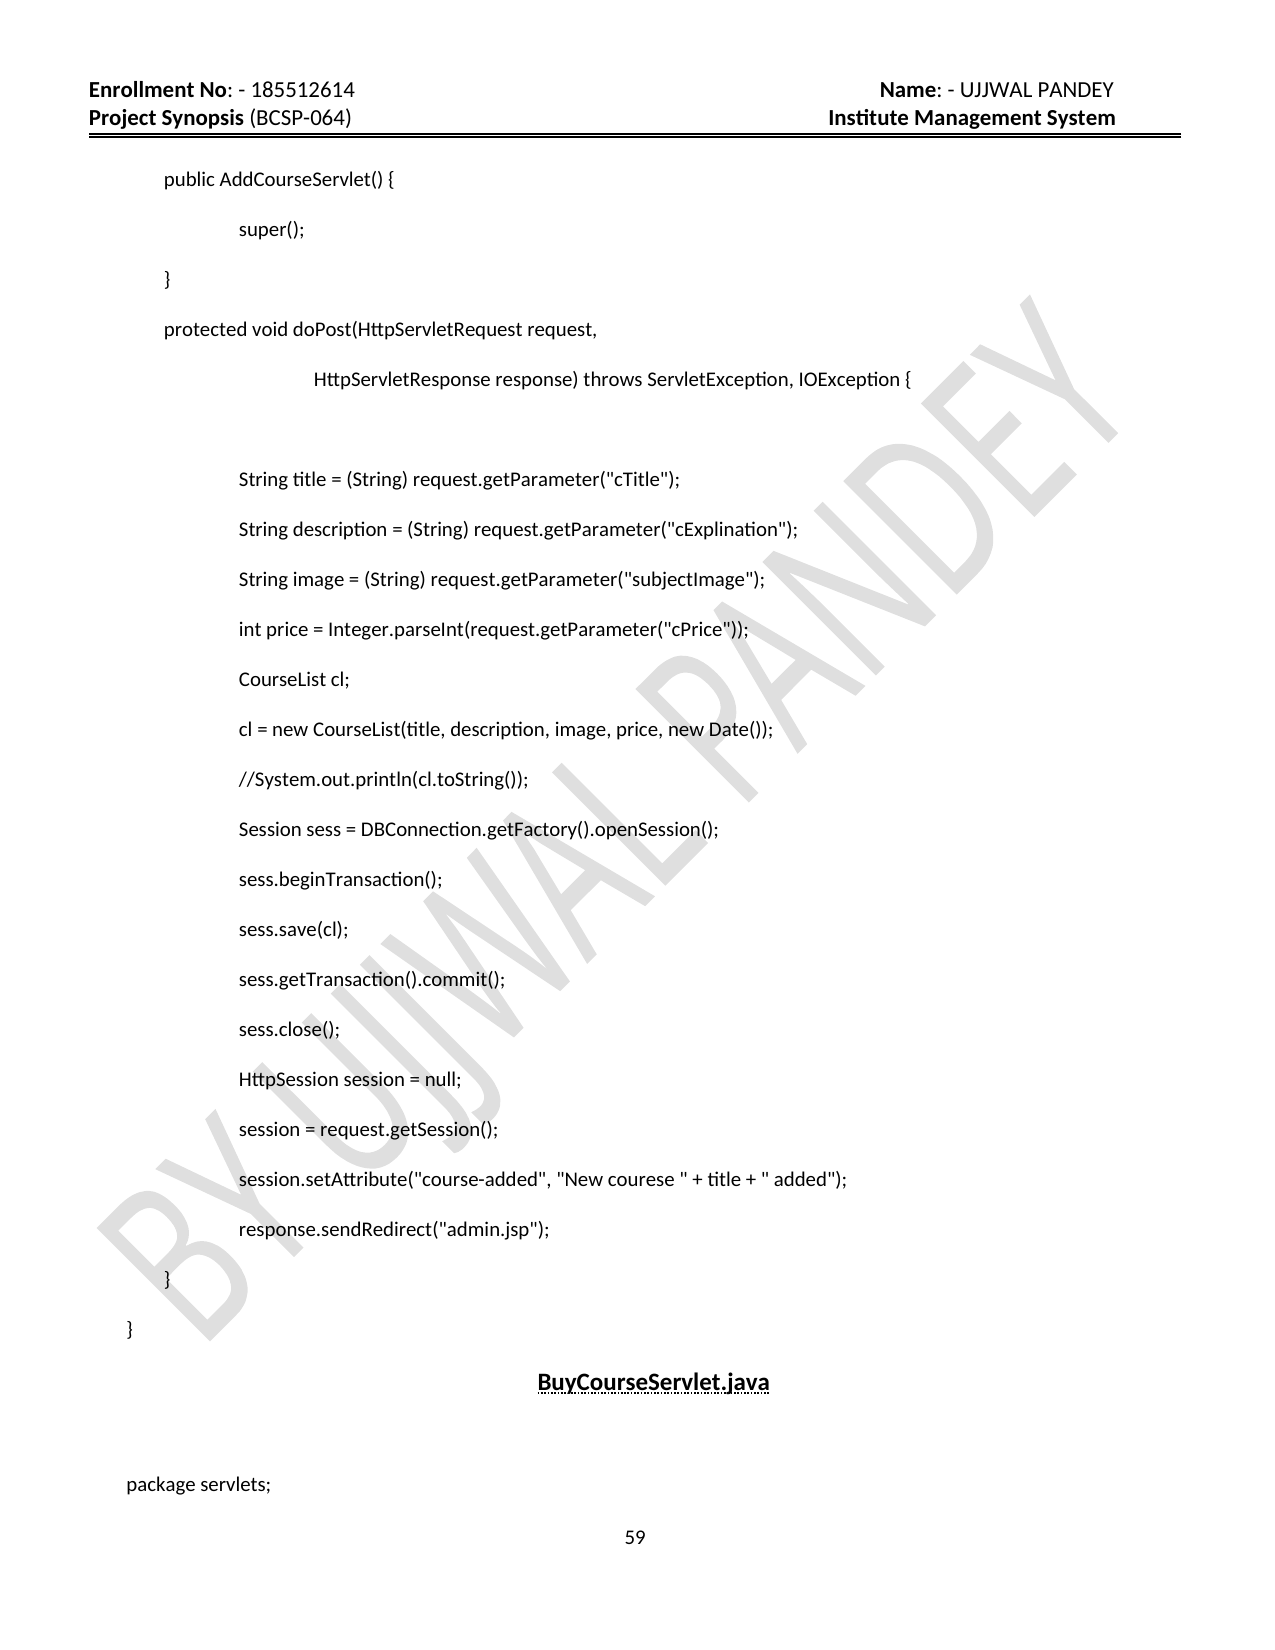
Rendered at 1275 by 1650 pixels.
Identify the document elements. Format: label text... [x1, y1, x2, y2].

text super(); [126, 216, 1181, 241]
text BuyCourseServlet.java [126, 1366, 1181, 1396]
text sess.save(cl); [126, 916, 1181, 941]
text } [126, 1266, 1181, 1291]
text session.setAttribute("course-added", "New courese " + title + " added"); [126, 1166, 1181, 1191]
text public AddCourseServlet() { [126, 166, 1181, 191]
text sess.getTransaction().commit(); [126, 966, 1181, 991]
text package servlets; [126, 1472, 1181, 1497]
text //System.out.println(cl.toString()); [126, 766, 1181, 791]
text session = request.getSession(); [126, 1116, 1181, 1141]
text } [126, 266, 1181, 291]
text sess.close(); [126, 1016, 1181, 1041]
text HttpSession session = null; [126, 1066, 1181, 1091]
text Session sess = DBConnection.getFactory().openSession(); [126, 816, 1181, 841]
text HttpServletResponse response) throws ServletException, IOException { [126, 366, 1181, 391]
text String description = (String) request.getParameter("cExplination"); [126, 516, 1181, 541]
text protected void doPost(HttpServletRequest request, [126, 316, 1181, 341]
text String title = (String) request.getParameter("cTitle"); [126, 466, 1181, 491]
text cl = new CourseList(title, description, image, price, new Date()); [126, 716, 1181, 741]
text int price = Integer.parseInt(request.getParameter("cPrice")); [126, 616, 1181, 641]
text response.sendRedirect("admin.jsp"); [126, 1216, 1181, 1241]
text String image = (String) request.getParameter("subjectImage"); [126, 566, 1181, 591]
text } [126, 1316, 1181, 1341]
text CourseList cl; [126, 666, 1181, 691]
text sess.beginTransaction(); [126, 866, 1181, 891]
